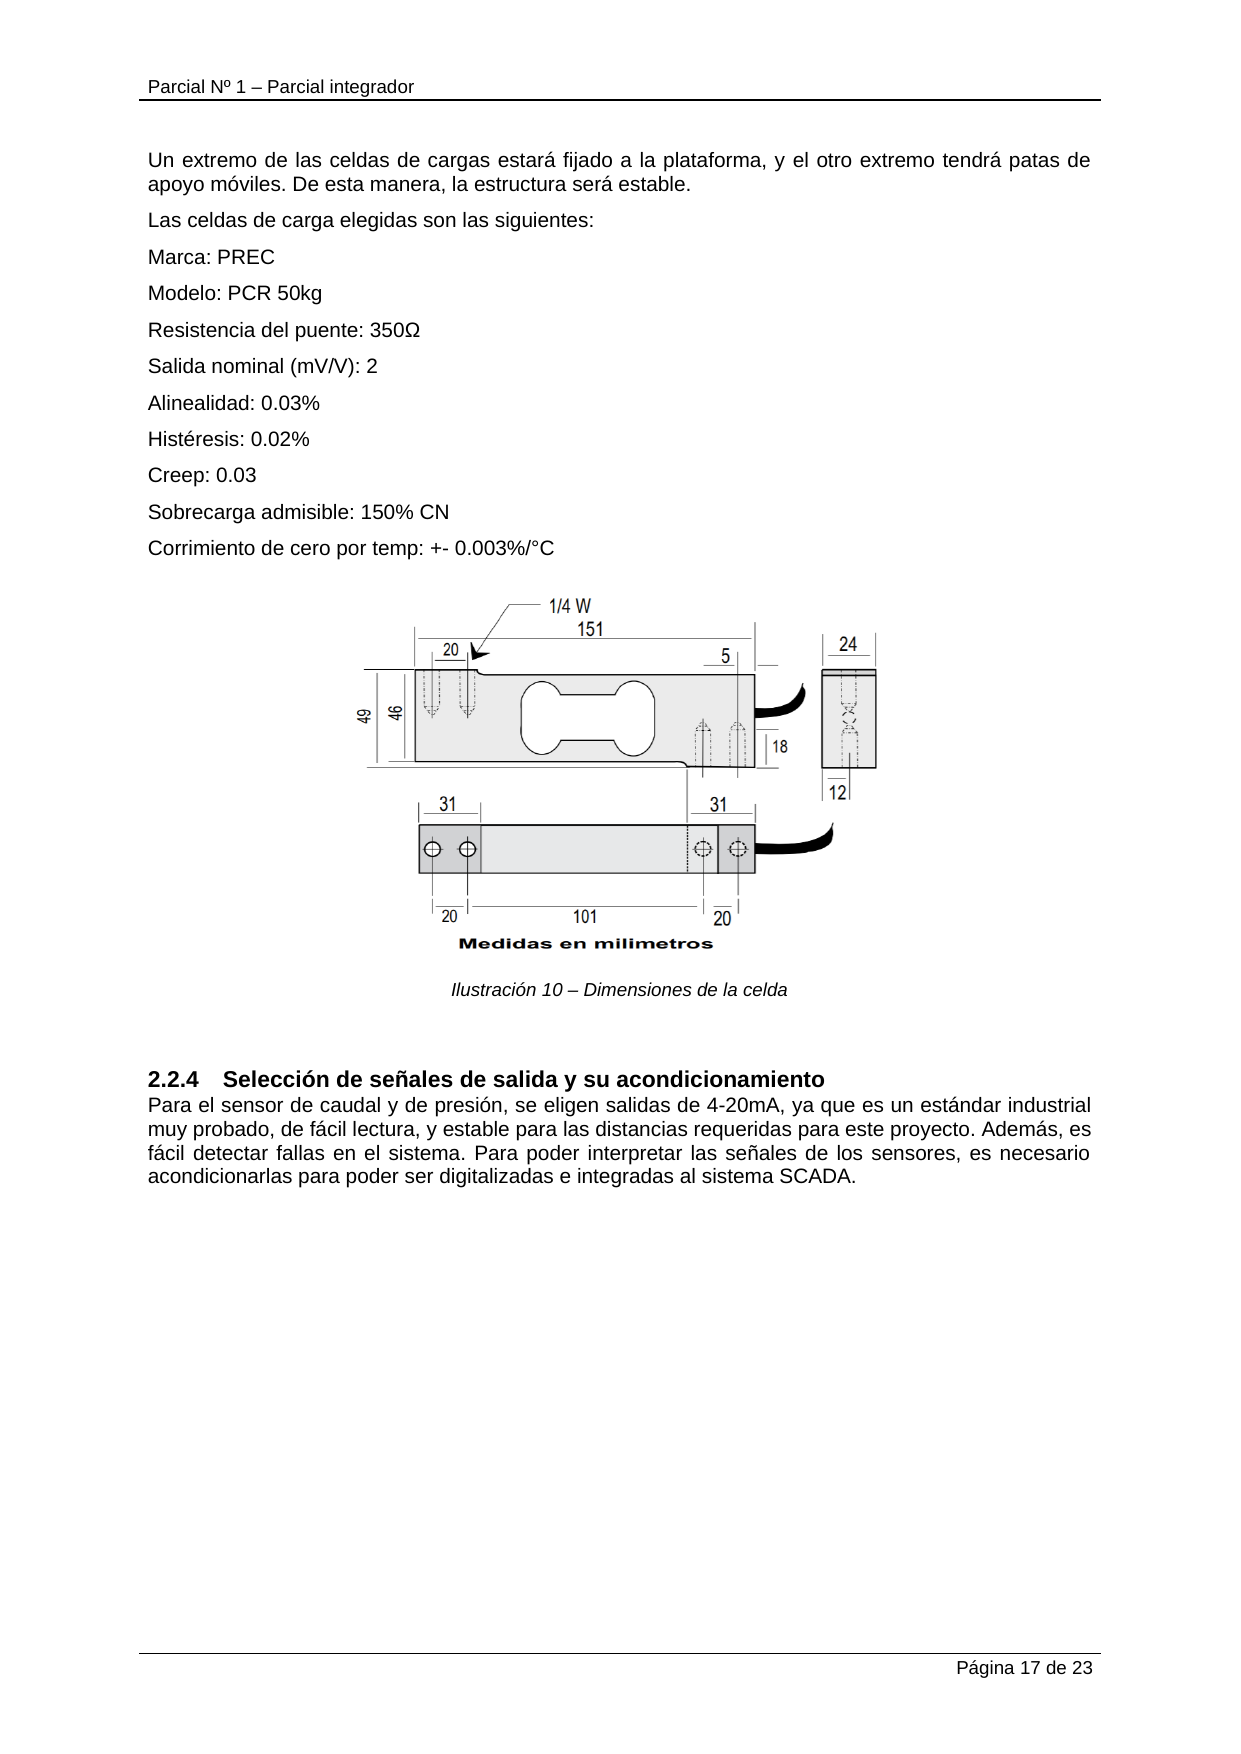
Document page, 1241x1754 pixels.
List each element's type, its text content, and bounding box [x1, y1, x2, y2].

text Corrimiento de cero por temp: +- 0.003%/°C [148, 536, 1092, 560]
text Marca: PREC [148, 244, 1092, 268]
text Histéresis: 0.02% [148, 427, 1092, 451]
text Salida nominal (mV/V): 2 [148, 354, 1092, 378]
text Resistencia del puente: 350Ω [148, 317, 1092, 341]
text Un extremo de las celdas de cargas estará fijado a la plataforma, y el otro extremo tendrá patas de apoyo móviles. De esta manera, la estructura será estable. [148, 148, 1092, 196]
subtitle Selección de señales de salida y su acondicionamiento [148, 1066, 1092, 1092]
text Creep: 0.03 [148, 463, 1092, 487]
text Para el sensor de caudal y de presión, se eligen salidas de 4-20mA, ya que es un estándar industrial muy probado, de fácil lectura, y estable para las distancias requeridas para este proyecto. Además, es fácil detectar fallas en el sistema. Para poder interpretar las señales de los sensores, es necesario acondicionarlas para poder ser digitalizadas e integradas al sistema SCADA. [148, 1092, 1092, 1188]
text Alinealidad: 0.03% [148, 390, 1092, 414]
text Sobrecarga admisible: 150% CN [148, 500, 1092, 524]
picture [346, 572, 894, 967]
text Las celdas de carga elegidas son las siguientes: [148, 208, 1092, 232]
text Modelo: PCR 50kg [148, 281, 1092, 305]
